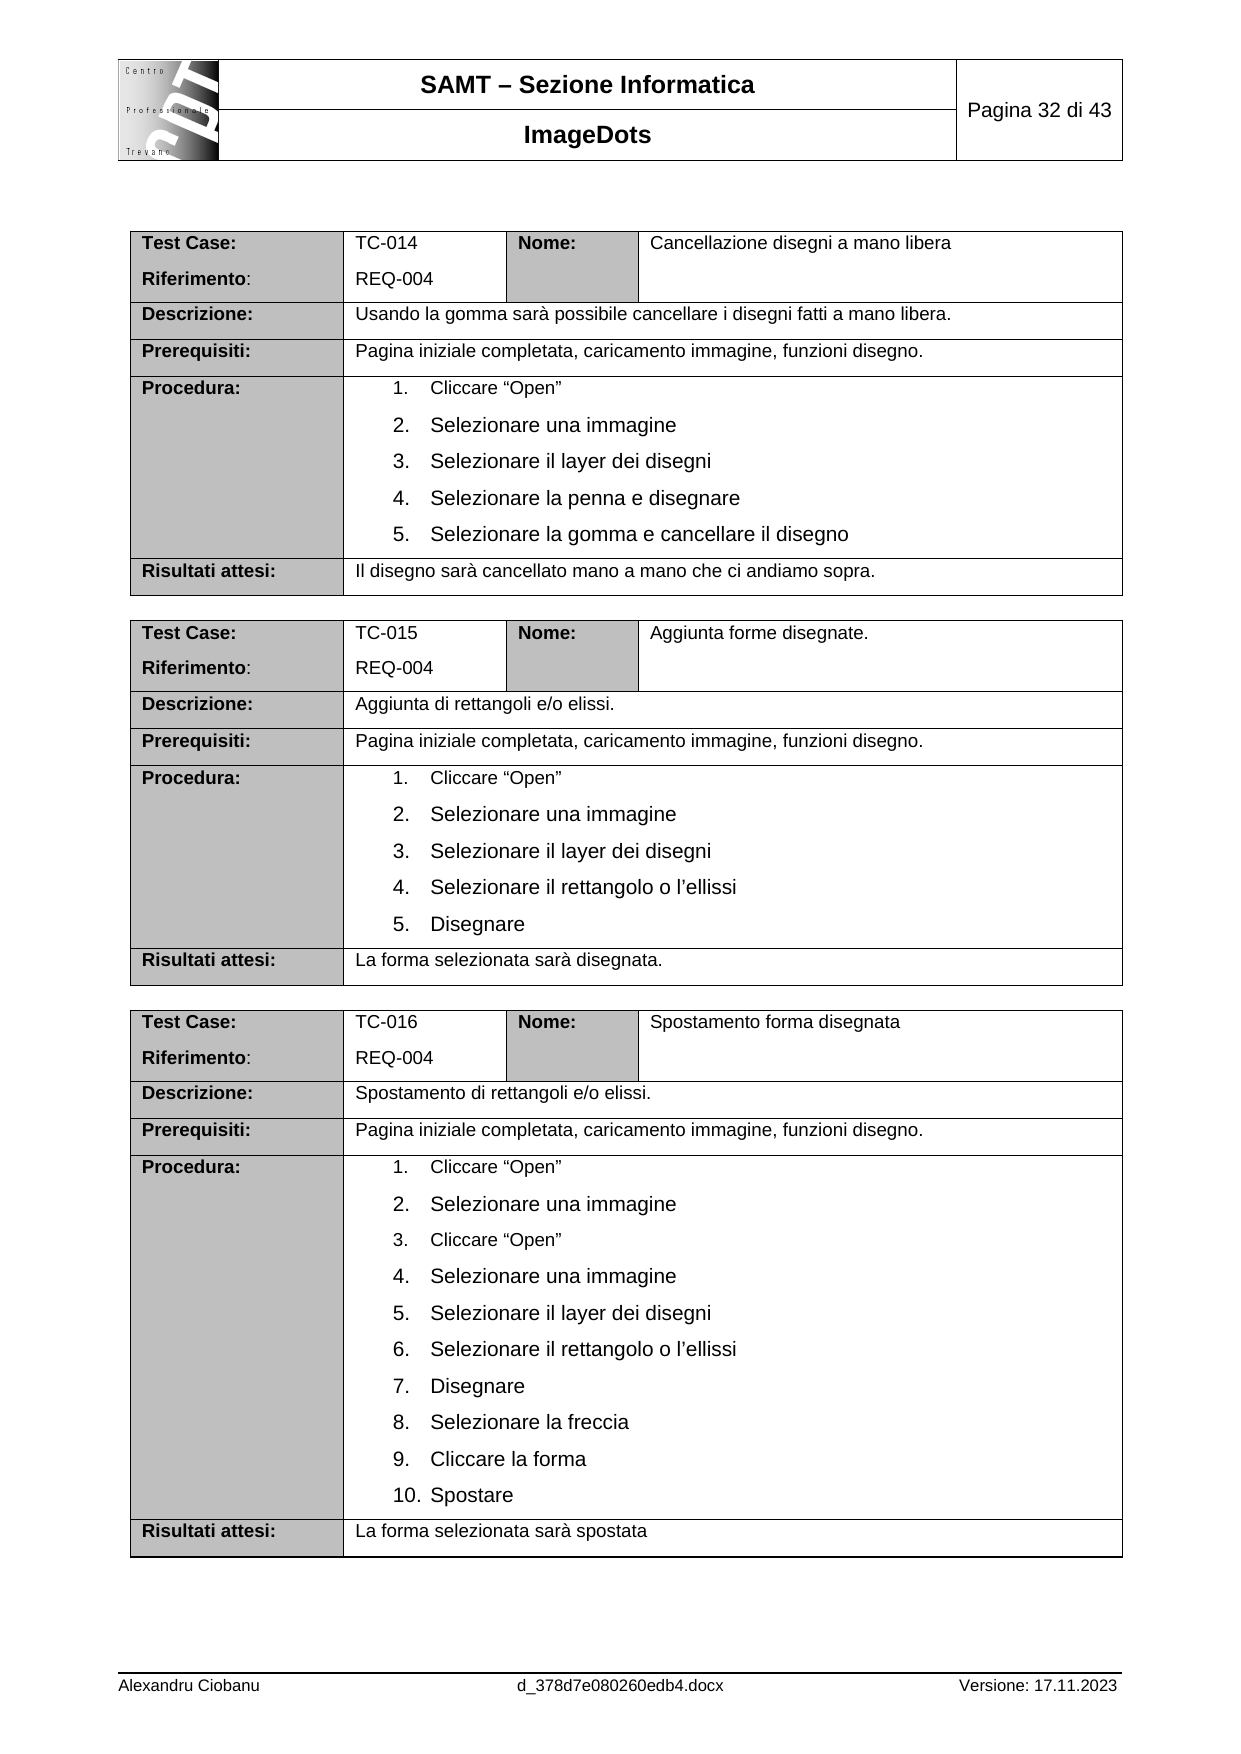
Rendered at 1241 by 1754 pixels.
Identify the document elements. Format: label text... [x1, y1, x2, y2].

table_cell Prerequisiti: [131, 1119, 343, 1155]
table_cell Aggiunta di rettangoli e/o elissi. [344, 692, 1122, 728]
table_cell Descrizione: [131, 1082, 343, 1118]
table_cell Pagina iniziale completata, caricamento immagine, funzioni disegno. [344, 729, 1122, 765]
table_cell Spostamento di rettangoli e/o elissi. [344, 1082, 1122, 1118]
table_cell Procedura: [131, 1156, 343, 1519]
table_cell La forma selezionata sarà disegnata. [344, 949, 1122, 985]
table_cell Cliccare “Open” Selezionare una immagine Selezionare il layer dei disegni Selezionare la penna e disegnare Selezionare la gomma e cancellare il disegno [344, 377, 1122, 558]
table_cell Pagina iniziale completata, caricamento immagine, funzioni disegno. [344, 1119, 1122, 1155]
table_cell Descrizione: [131, 692, 343, 728]
table_cell Cliccare “Open” Selezionare una immagine Selezionare il layer dei disegni Selezionare il rettangolo o l’ellissi Disegnare [344, 766, 1122, 948]
table_header Test Case: Riferimento: [131, 621, 343, 691]
table_cell Pagina iniziale completata, caricamento immagine, funzioni disegno. [344, 340, 1122, 376]
table_header Test Case: Riferimento: [131, 232, 343, 302]
table_header Test Case: Riferimento: [131, 1011, 343, 1081]
table_header TC-014 REQ-004 [344, 232, 506, 302]
table_header Aggiunta forme disegnate. [639, 621, 1122, 691]
table_cell Risultati attesi: [131, 1520, 343, 1556]
table_cell Descrizione: [131, 303, 343, 339]
table_header TC-015 REQ-004 [344, 621, 506, 691]
table_header Spostamento forma disegnata [639, 1011, 1122, 1081]
table_header Nome: [507, 232, 638, 302]
table_cell Procedura: [131, 766, 343, 948]
table_cell Il disegno sarà cancellato mano a mano che ci andiamo sopra. [344, 559, 1122, 595]
table_header Nome: [507, 621, 638, 691]
table_cell Cliccare “Open” Selezionare una immagine Cliccare “Open” Selezionare una immagine Selezionare il layer dei disegni Selezionare il rettangolo o l’ellissi Disegnare Selezionare la freccia Cliccare la forma Spostare [344, 1156, 1122, 1519]
table_header TC-016 REQ-004 [344, 1011, 506, 1081]
table_cell Prerequisiti: [131, 729, 343, 765]
table_cell Prerequisiti: [131, 340, 343, 376]
table_header Cancellazione disegni a mano libera [639, 232, 1122, 302]
table_cell Risultati attesi: [131, 559, 343, 595]
table_cell Risultati attesi: [131, 949, 343, 985]
table_cell Usando la gomma sarà possibile cancellare i disegni fatti a mano libera. [344, 303, 1122, 339]
table_cell La forma selezionata sarà spostata [344, 1520, 1122, 1556]
table_header Nome: [507, 1011, 638, 1081]
table_cell Procedura: [131, 377, 343, 558]
picture [118, 60, 219, 160]
